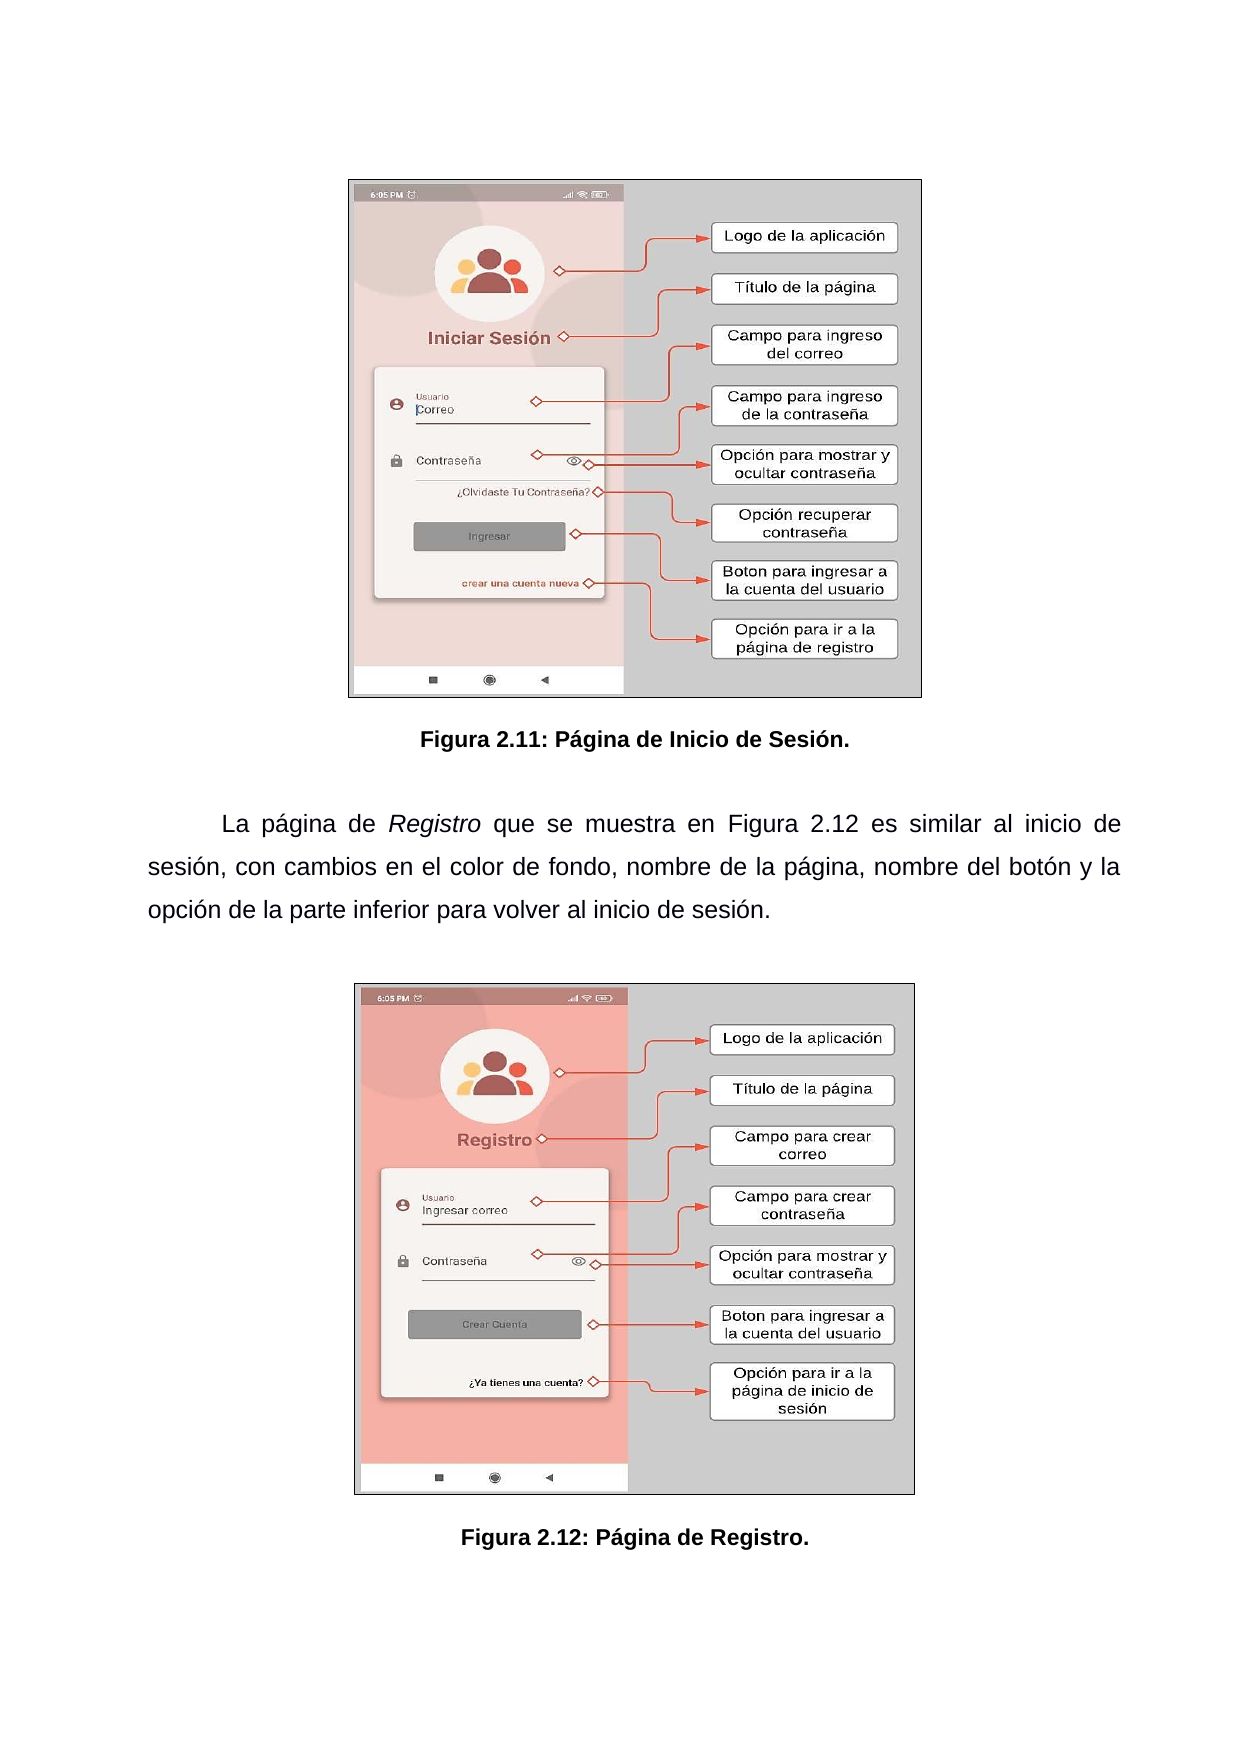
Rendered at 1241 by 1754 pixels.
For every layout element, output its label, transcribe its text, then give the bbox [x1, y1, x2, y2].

picture [349, 180, 921, 697]
picture [355, 984, 914, 1494]
